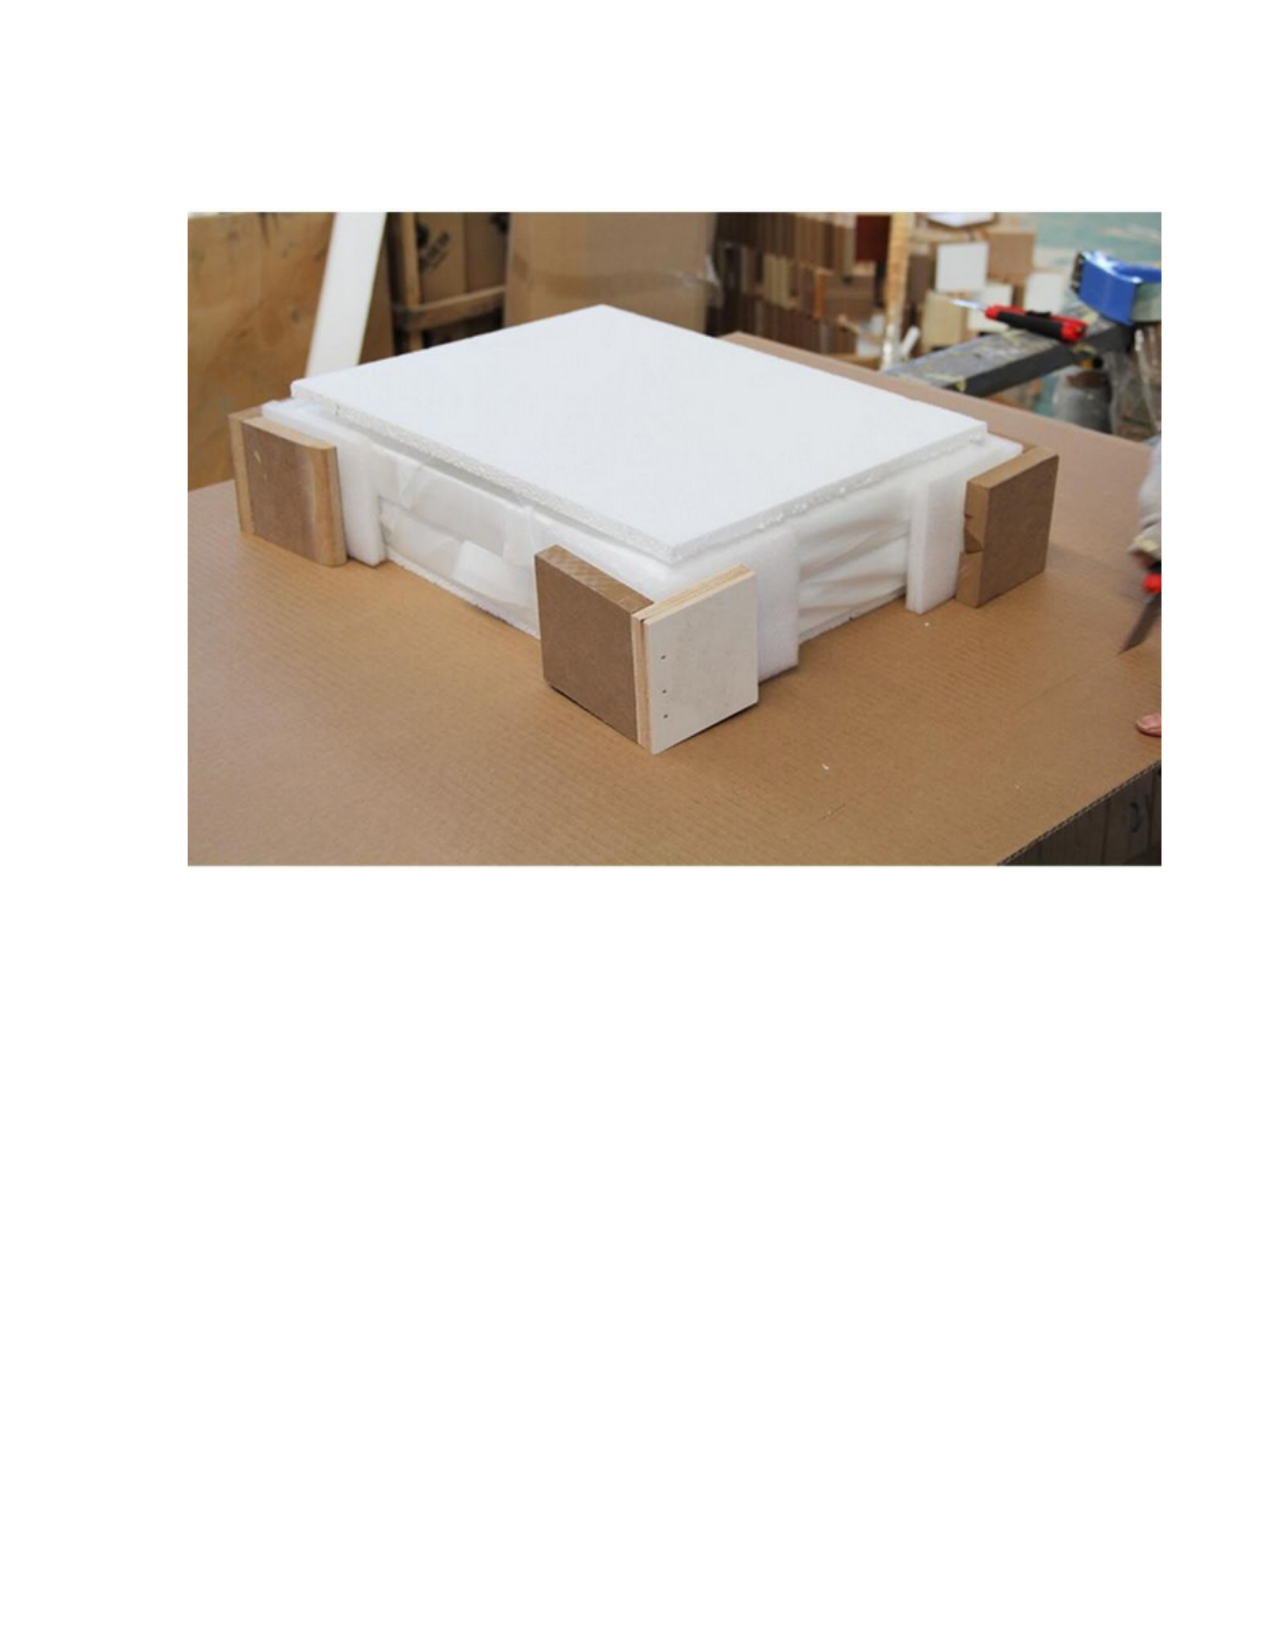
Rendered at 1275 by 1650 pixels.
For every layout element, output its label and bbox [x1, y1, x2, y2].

picture [187, 208, 1163, 869]
